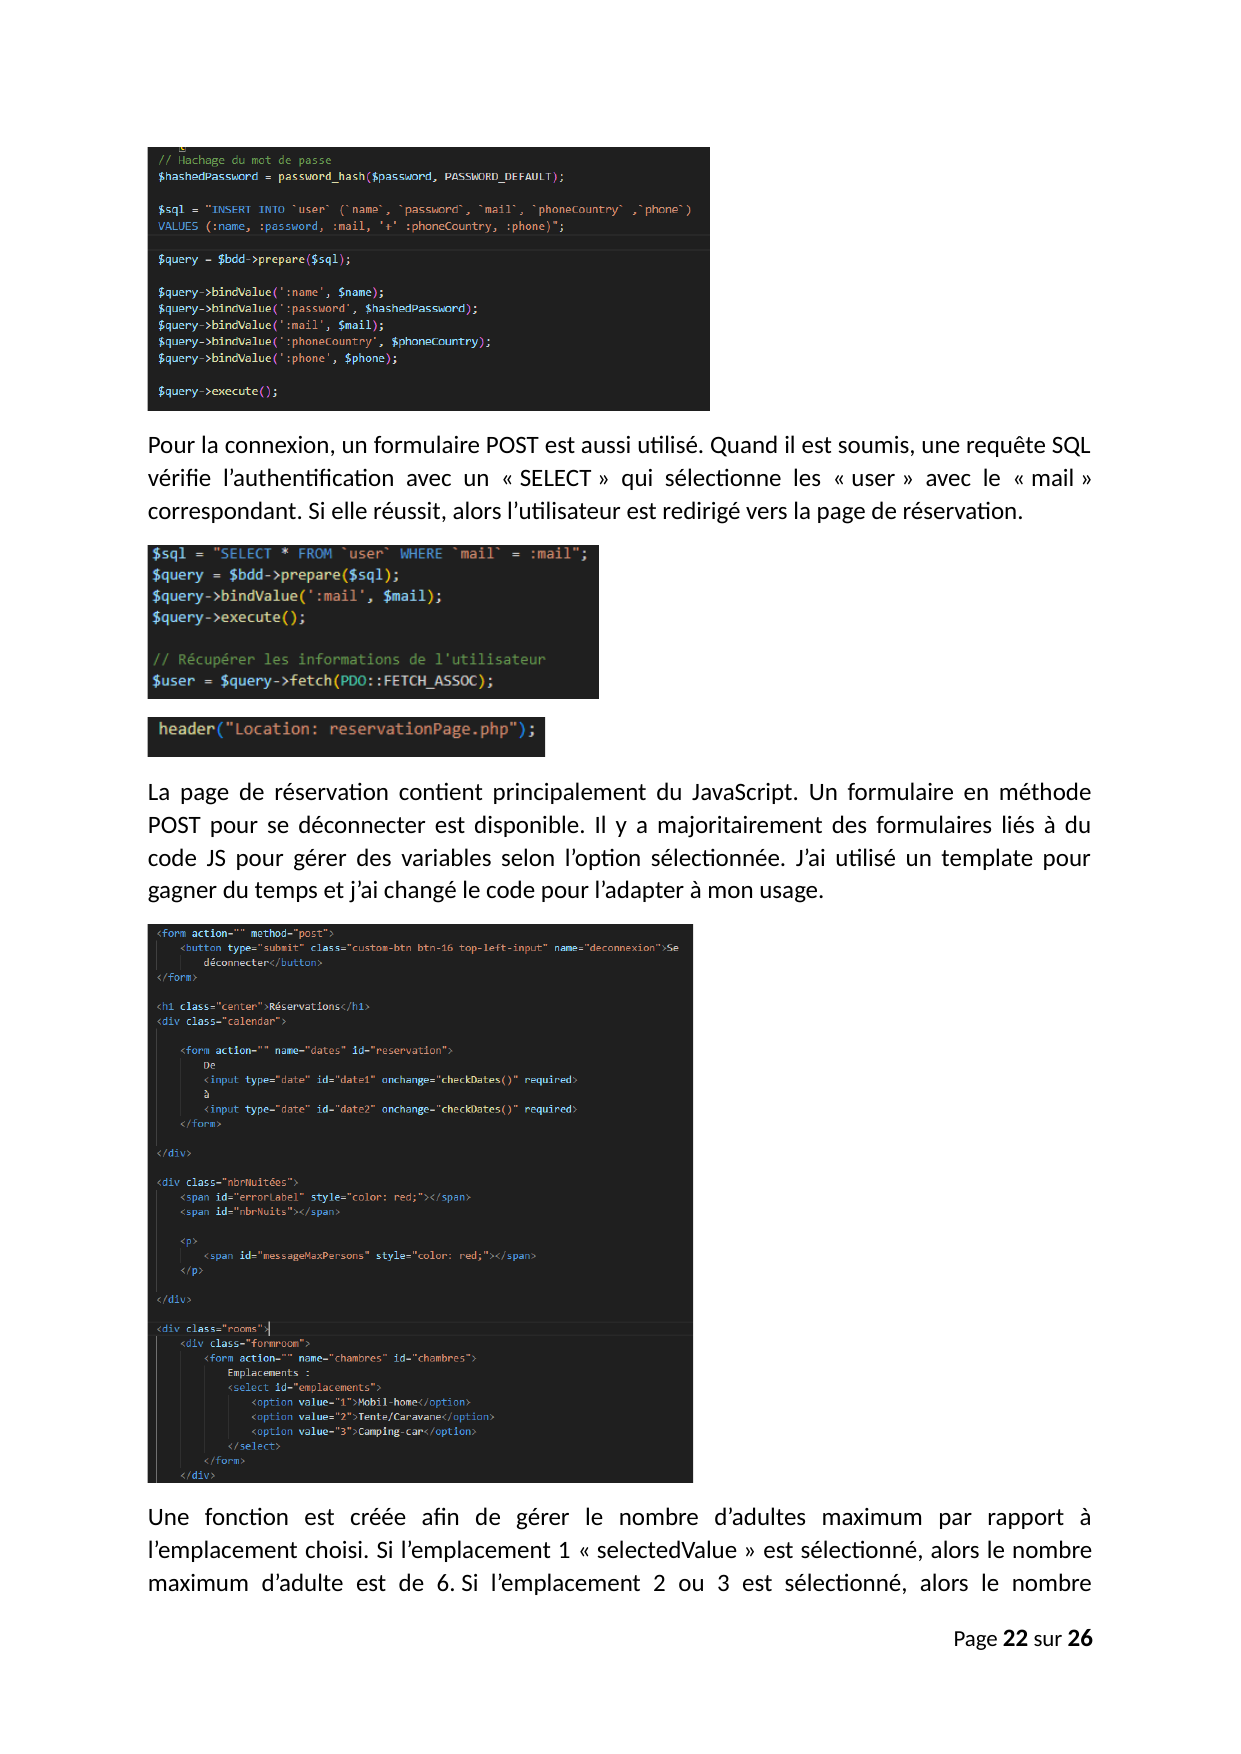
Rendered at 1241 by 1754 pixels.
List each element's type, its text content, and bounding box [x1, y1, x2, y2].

text Pour la connexion, un formulaire POST est aussi utilisé. Quand il est soumis, une requête SQL vérifie l’authentification avec un « SELECT » qui sélectionne les « user » avec le « mail » correspondant. Si elle réussit, alors l’utilisateur est redirigé vers la page de réservation. [148, 429, 1093, 526]
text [148, 1501, 1093, 1598]
picture [147, 147, 710, 411]
picture [147, 924, 694, 1483]
text La page de réservation contient principalement du JavaScript. Un formulaire en méthode POST pour se déconnecter est disponible. Il y a majoritairement des formulaires liés à du code JS pour gérer des variables selon l’option sélectionnée. J’ai utilisé un template pour gagner du temps et j’ai changé le code pour l’adapter à mon usage. [148, 776, 1093, 905]
picture [147, 545, 599, 699]
picture [147, 717, 546, 757]
